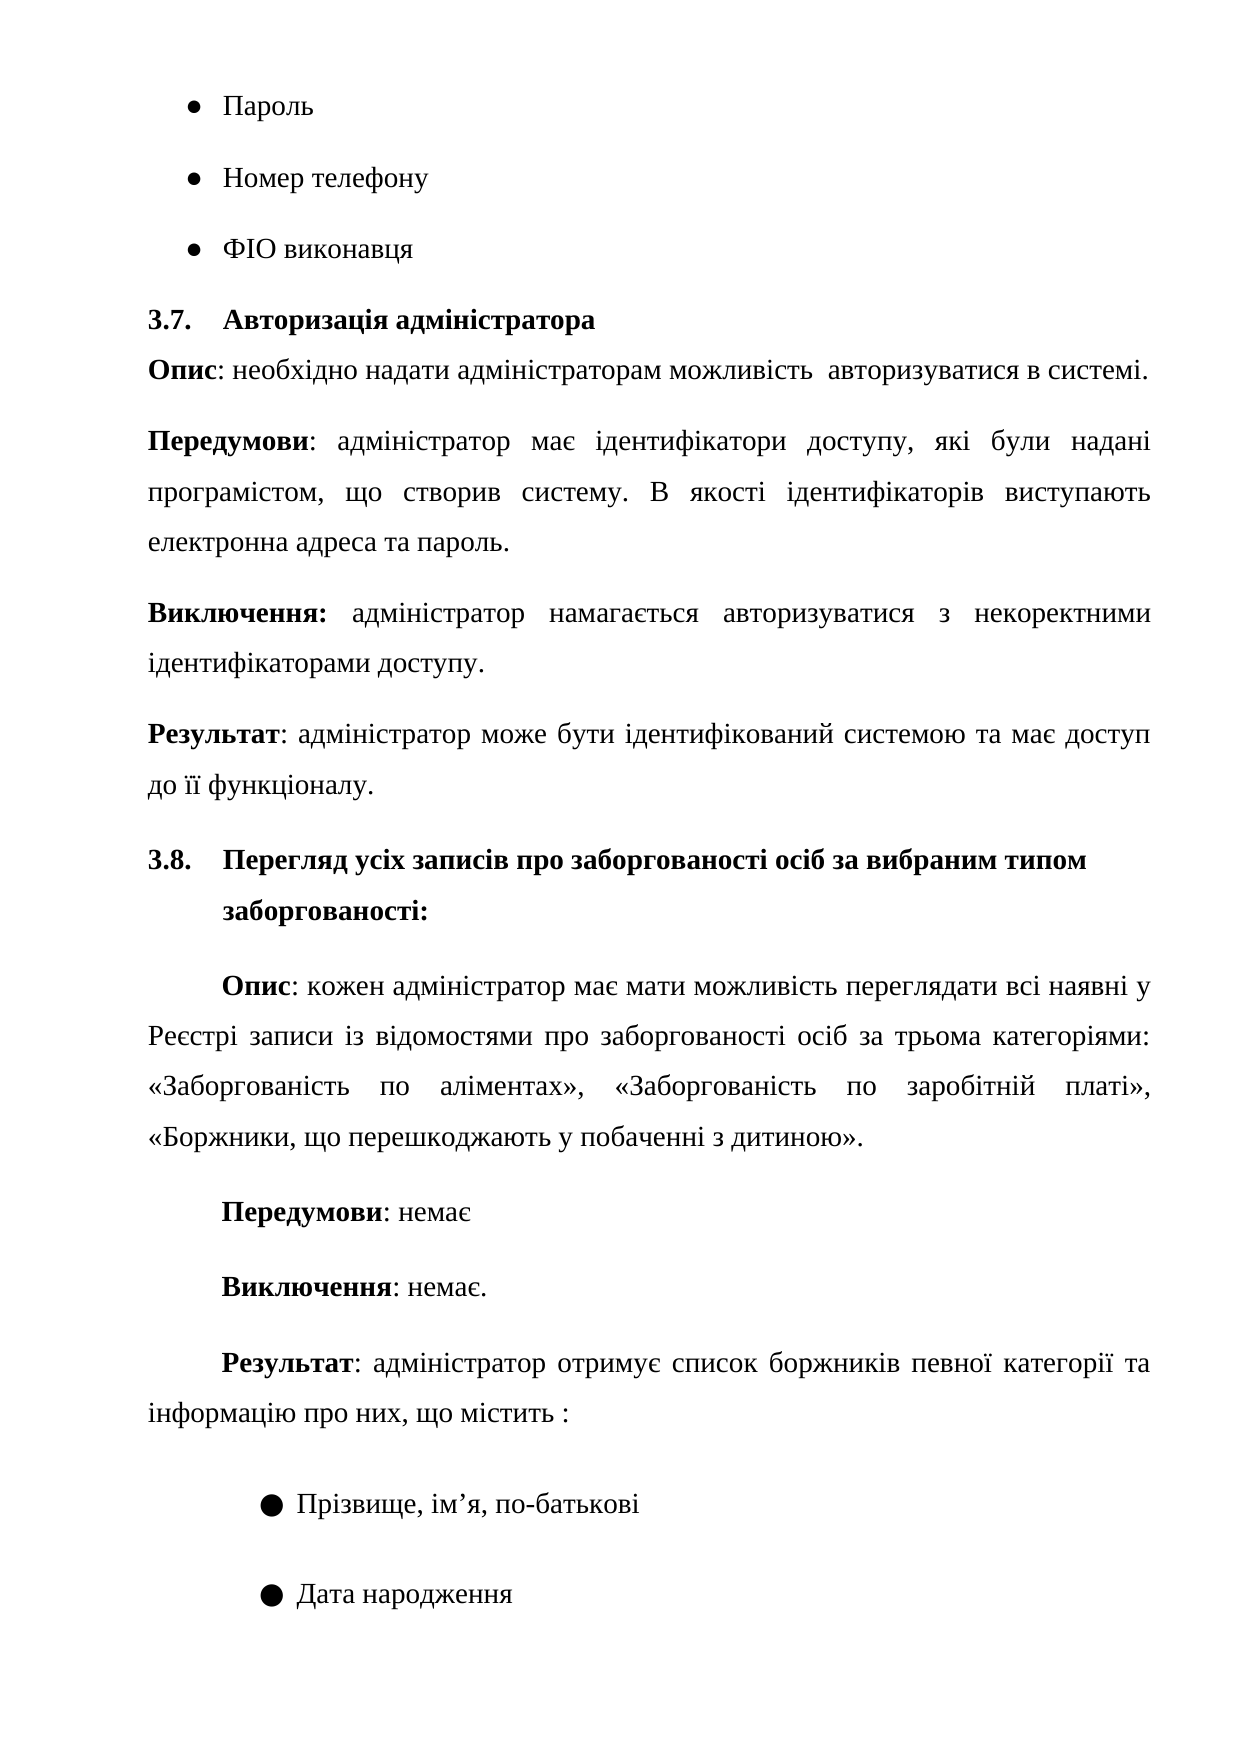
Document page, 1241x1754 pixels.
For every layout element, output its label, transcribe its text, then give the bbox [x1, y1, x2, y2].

list Прізвище, ім’я, по-батькові [259, 1470, 1152, 1530]
list ФІО виконавця [185, 231, 1152, 264]
text Виключення: немає. [148, 1269, 1152, 1303]
text Передумови: немає [148, 1194, 1152, 1228]
list Пароль [185, 88, 1152, 122]
list Номер телефону [185, 160, 1152, 193]
text Передумови: адміністратор має ідентифікатори доступу, які були надані програмістом, що створив систему. В якості ідентифікаторів виступають електронна адреса та пароль. [148, 423, 1152, 558]
text Результат: адміністратор може бути ідентифікований системою та має доступ до її функціоналу. [148, 717, 1152, 801]
text Опис: кожен адміністратор має мати можливість переглядати всі наявні у Реєстрі записи із відомостями про заборгованості осіб за трьома категоріями: «Заборгованість по аліментах», «Заборгованість по заробітній платі», «Боржники, що перешкоджають у побаченні з дитиною». [148, 968, 1152, 1152]
text Виключення: адміністратор намагається авторизуватися з некоректними ідентифікаторами доступу. [148, 595, 1152, 679]
text Опис: необхідно надати адміністраторам можливість авторизуватися в системі. [148, 352, 1152, 386]
list Авторизація адміністратора [148, 302, 1152, 336]
text Результат: адміністратор отримує список боржників певної категорії та інформацію про них, що містить : [148, 1345, 1152, 1429]
list Дата народження [259, 1560, 1152, 1620]
list Перегляд усіх записів про заборгованості осіб за вибраним типом заборгованості: [148, 842, 1152, 926]
